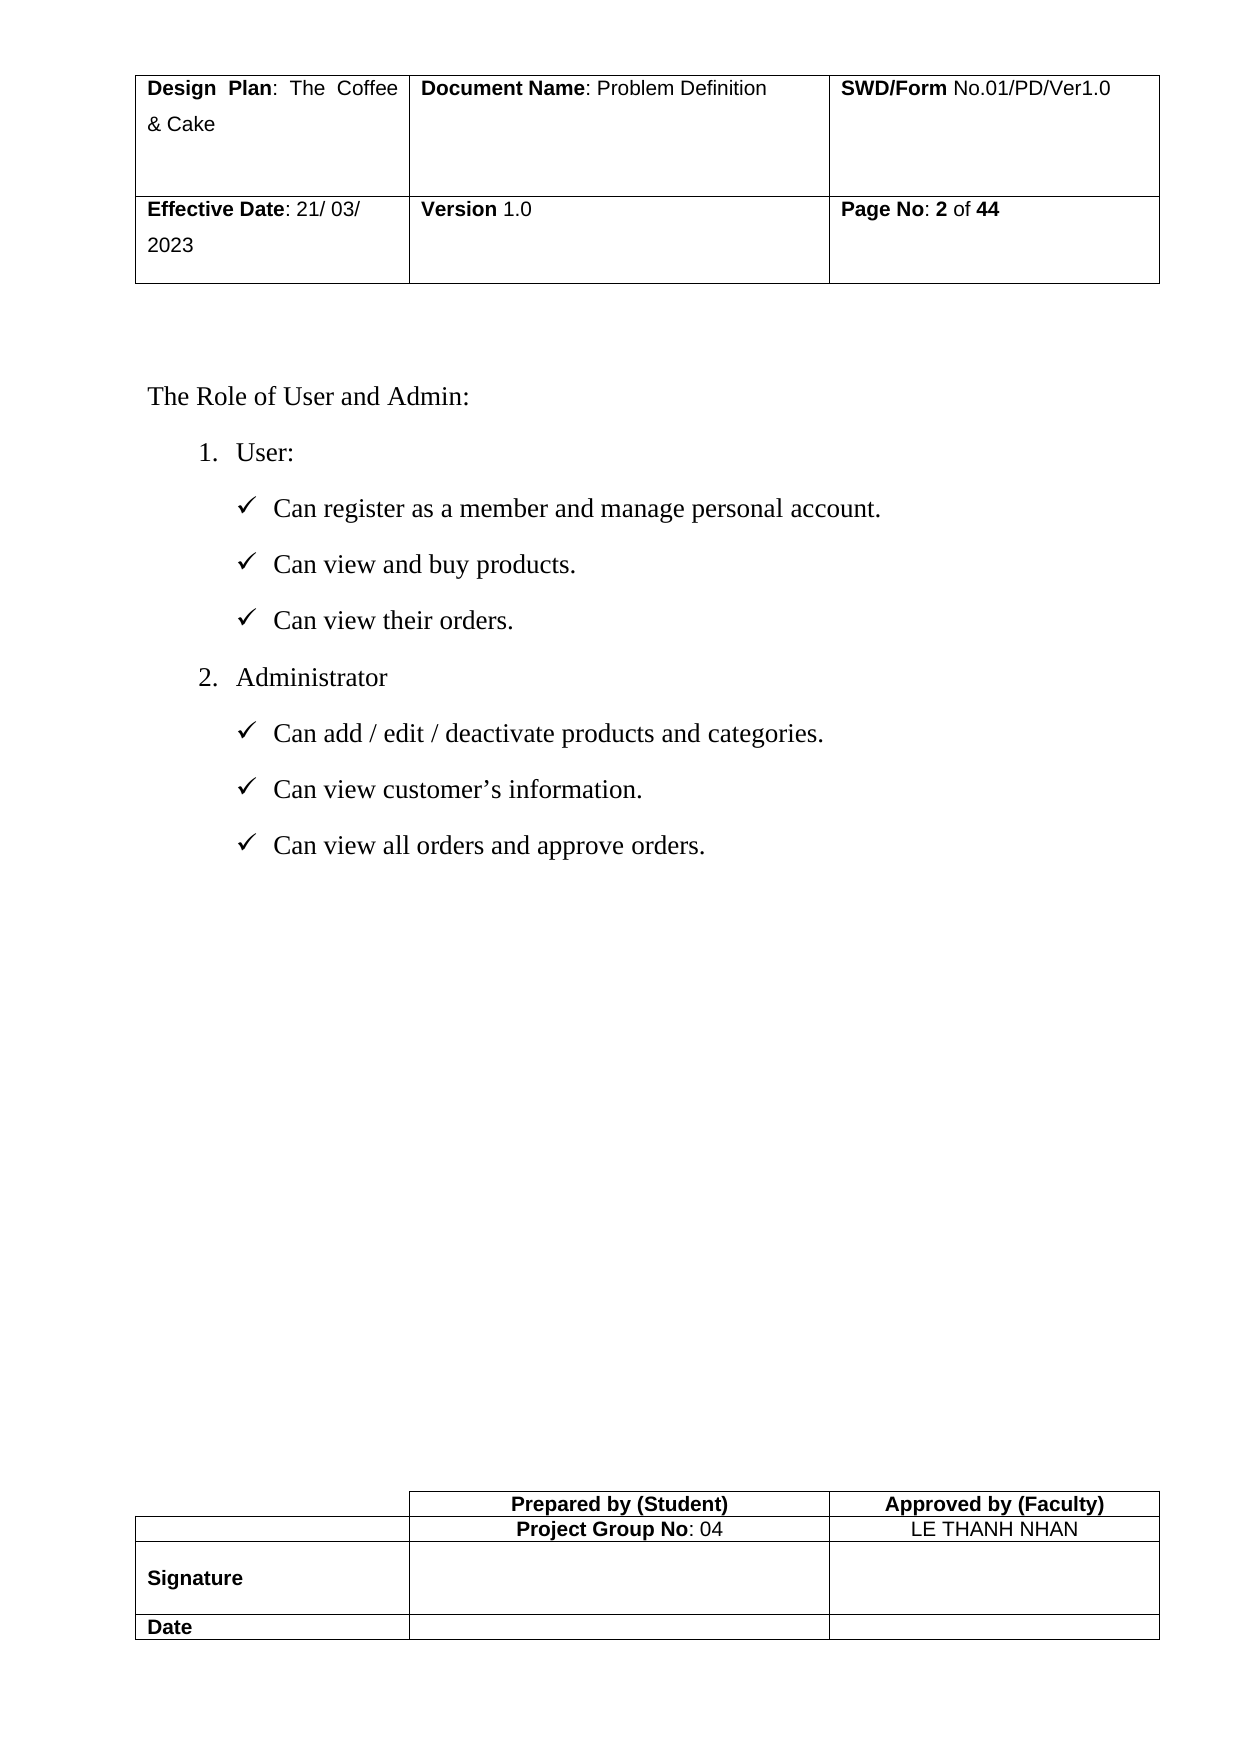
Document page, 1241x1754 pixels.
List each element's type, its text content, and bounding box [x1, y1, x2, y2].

list User: [198, 436, 1093, 467]
list Can add / edit / deactivate products and categories. [236, 717, 1093, 748]
list The Role of User and Admin: [147, 380, 577, 411]
list Can view and buy products. [236, 548, 1093, 579]
list Can view all orders and approve orders. [236, 829, 1093, 861]
list Can view customer’s information. [236, 773, 1093, 804]
list Can view their orders. [236, 604, 1093, 636]
list Can register as a member and manage personal account. [236, 492, 1093, 523]
list Administrator [198, 661, 1093, 692]
